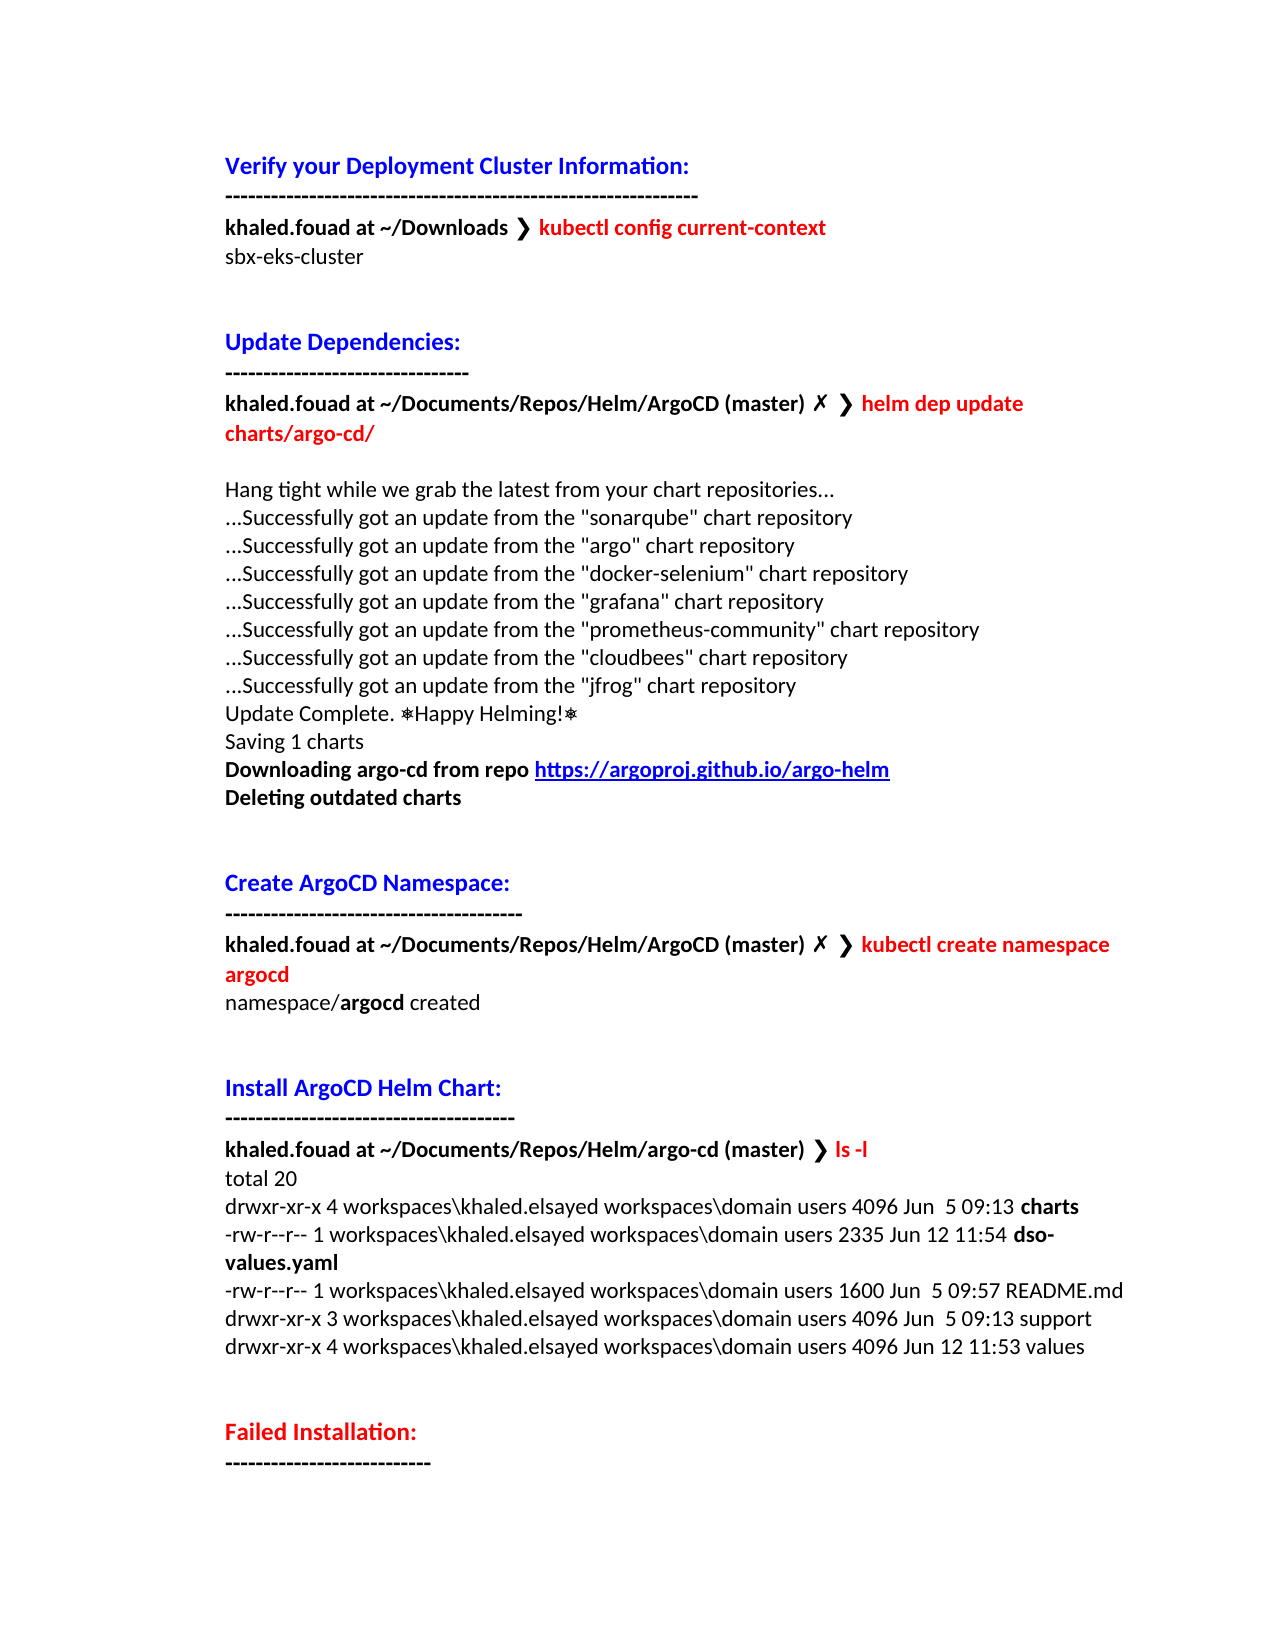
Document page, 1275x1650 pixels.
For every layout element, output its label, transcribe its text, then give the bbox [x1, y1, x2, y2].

text Update Complete. ⎈Happy Helming!⎈ [225, 699, 1125, 727]
text Verify your Deployment Cluster Information: [225, 150, 1125, 181]
text Saving 1 charts [225, 727, 1125, 755]
text --------------------------- [225, 1447, 1125, 1477]
text khaled.fouad at ~/Documents/Repos/Helm/argo-cd (master) ❯ ls -l [225, 1133, 1125, 1164]
text -------------------------------- [225, 357, 1125, 387]
text -rw-r--r-- 1 workspaces\khaled.elsayed workspaces\domain users 2335 Jun 12 11:54 dso-values.yaml [225, 1220, 1125, 1276]
text --------------------------------------- [225, 898, 1125, 928]
text ...Successfully got an update from the "prometheus-community" chart repository [225, 615, 1125, 643]
text namespace/argocd created [225, 988, 1125, 1016]
text ...Successfully got an update from the "argo" chart repository [225, 531, 1125, 559]
text Hang tight while we grab the latest from your chart repositories... [225, 475, 1125, 503]
text khaled.fouad at ~/Downloads ❯ kubectl config current-context [225, 211, 1125, 242]
text ...Successfully got an update from the "docker-selenium" chart repository [225, 559, 1125, 587]
text Install ArgoCD Helm Chart: [225, 1072, 1125, 1102]
text ...Successfully got an update from the "sonarqube" chart repository [225, 503, 1125, 531]
text drwxr-xr-x 4 workspaces\khaled.elsayed workspaces\domain users 4096 Jun 5 09:13 charts [225, 1192, 1125, 1220]
text khaled.fouad at ~/Documents/Repos/Helm/ArgoCD (master) ✗ ❯ kubectl create namespace argocd [225, 928, 1125, 988]
text -------------------------------------------------------------- [225, 181, 1125, 211]
text -------------------------------------- [225, 1102, 1125, 1133]
text drwxr-xr-x 4 workspaces\khaled.elsayed workspaces\domain users 4096 Jun 12 11:53 values [225, 1332, 1125, 1360]
text Failed Installation: [225, 1416, 1125, 1447]
text Downloading argo-cd from repo https://argoproj.github.io/argo-helm [225, 755, 1125, 783]
text sbx-eks-cluster [225, 242, 1125, 270]
text drwxr-xr-x 3 workspaces\khaled.elsayed workspaces\domain users 4096 Jun 5 09:13 support [225, 1304, 1125, 1332]
text total 20 [225, 1164, 1125, 1192]
text Deleting outdated charts [225, 783, 1125, 811]
text -rw-r--r-- 1 workspaces\khaled.elsayed workspaces\domain users 1600 Jun 5 09:57 README.md [225, 1276, 1125, 1304]
text Create ArgoCD Namespace: [225, 867, 1125, 898]
text ...Successfully got an update from the "grafana" chart repository [225, 587, 1125, 615]
text ...Successfully got an update from the "jfrog" chart repository [225, 671, 1125, 699]
text khaled.fouad at ~/Documents/Repos/Helm/ArgoCD (master) ✗ ❯ helm dep update charts/argo-cd/ [225, 387, 1125, 447]
text ...Successfully got an update from the "cloudbees" chart repository [225, 643, 1125, 671]
text Update Dependencies: [225, 326, 1125, 357]
